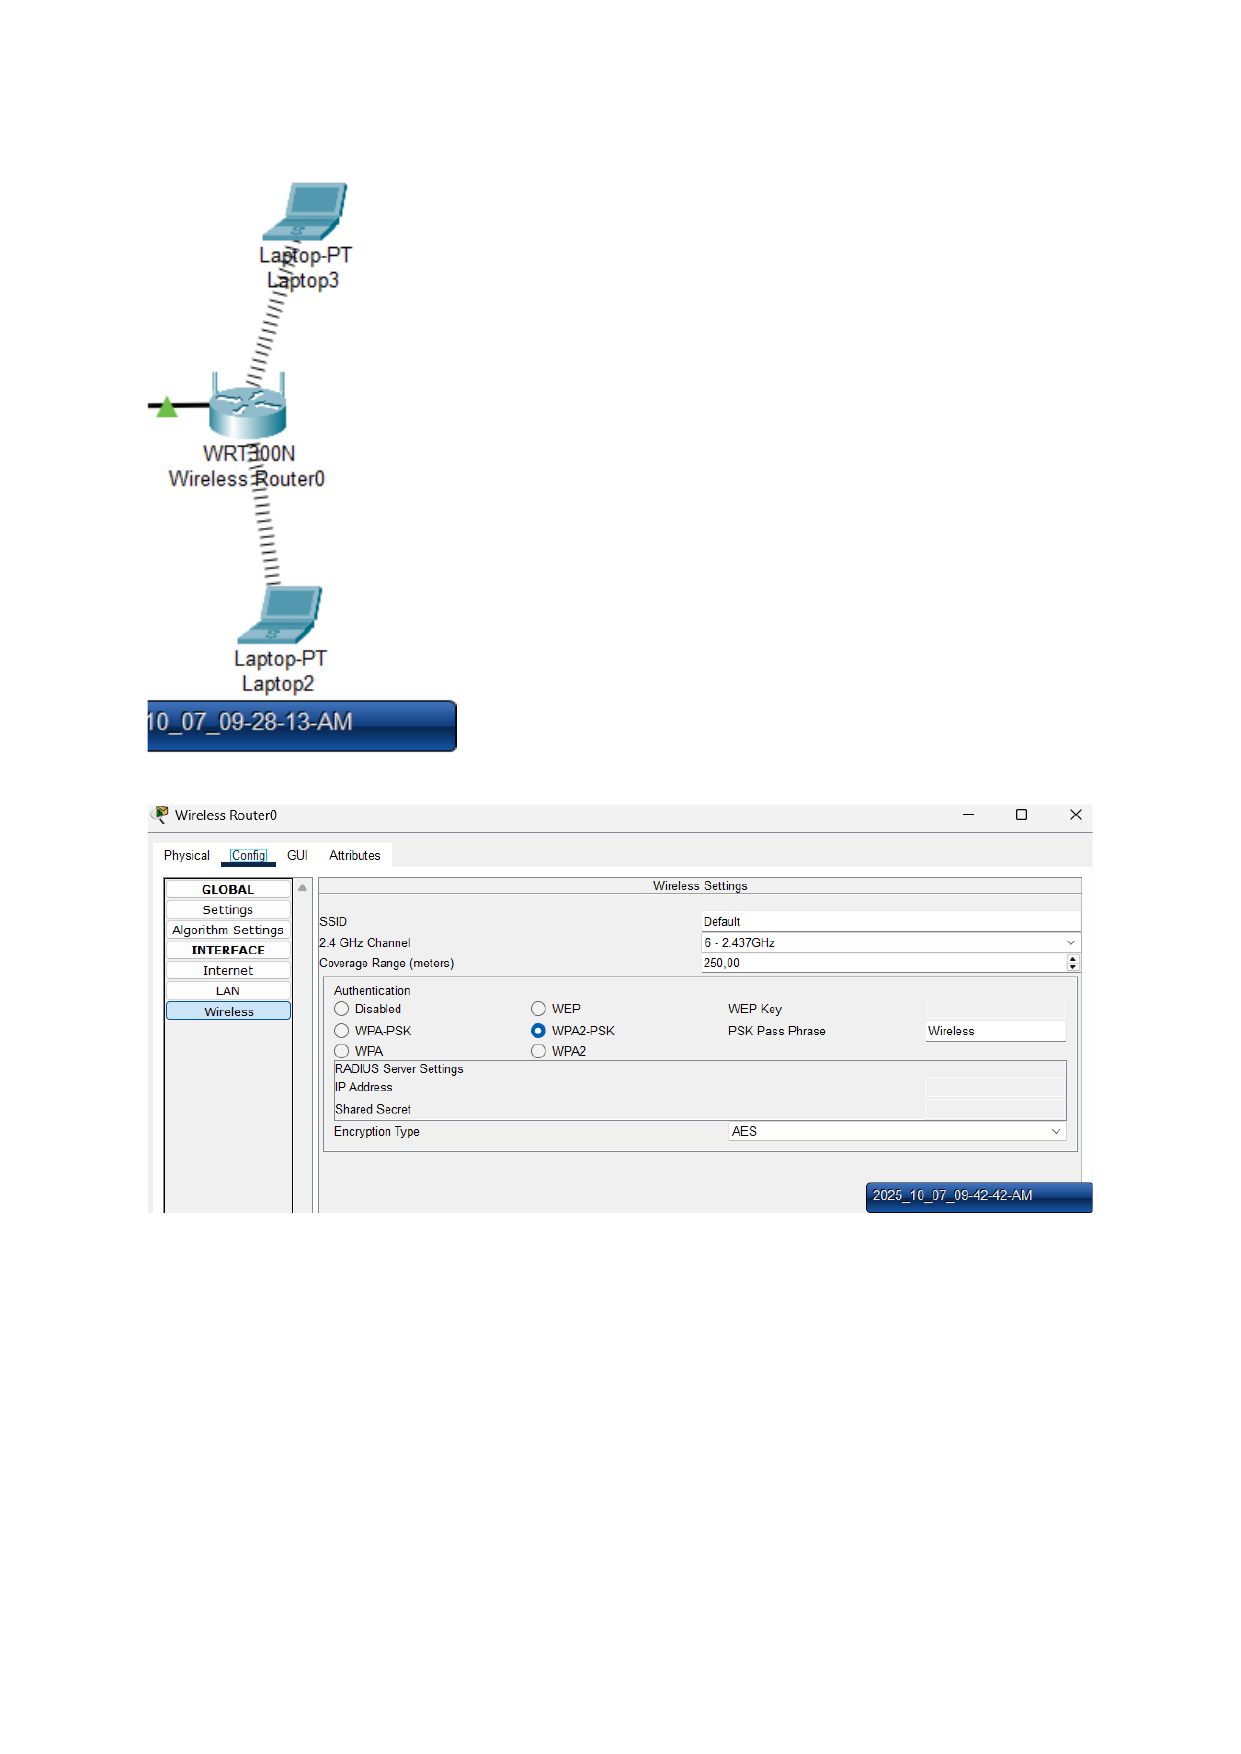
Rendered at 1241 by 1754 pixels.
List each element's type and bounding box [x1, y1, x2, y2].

picture [147, 147, 457, 799]
picture [147, 804, 1093, 1240]
